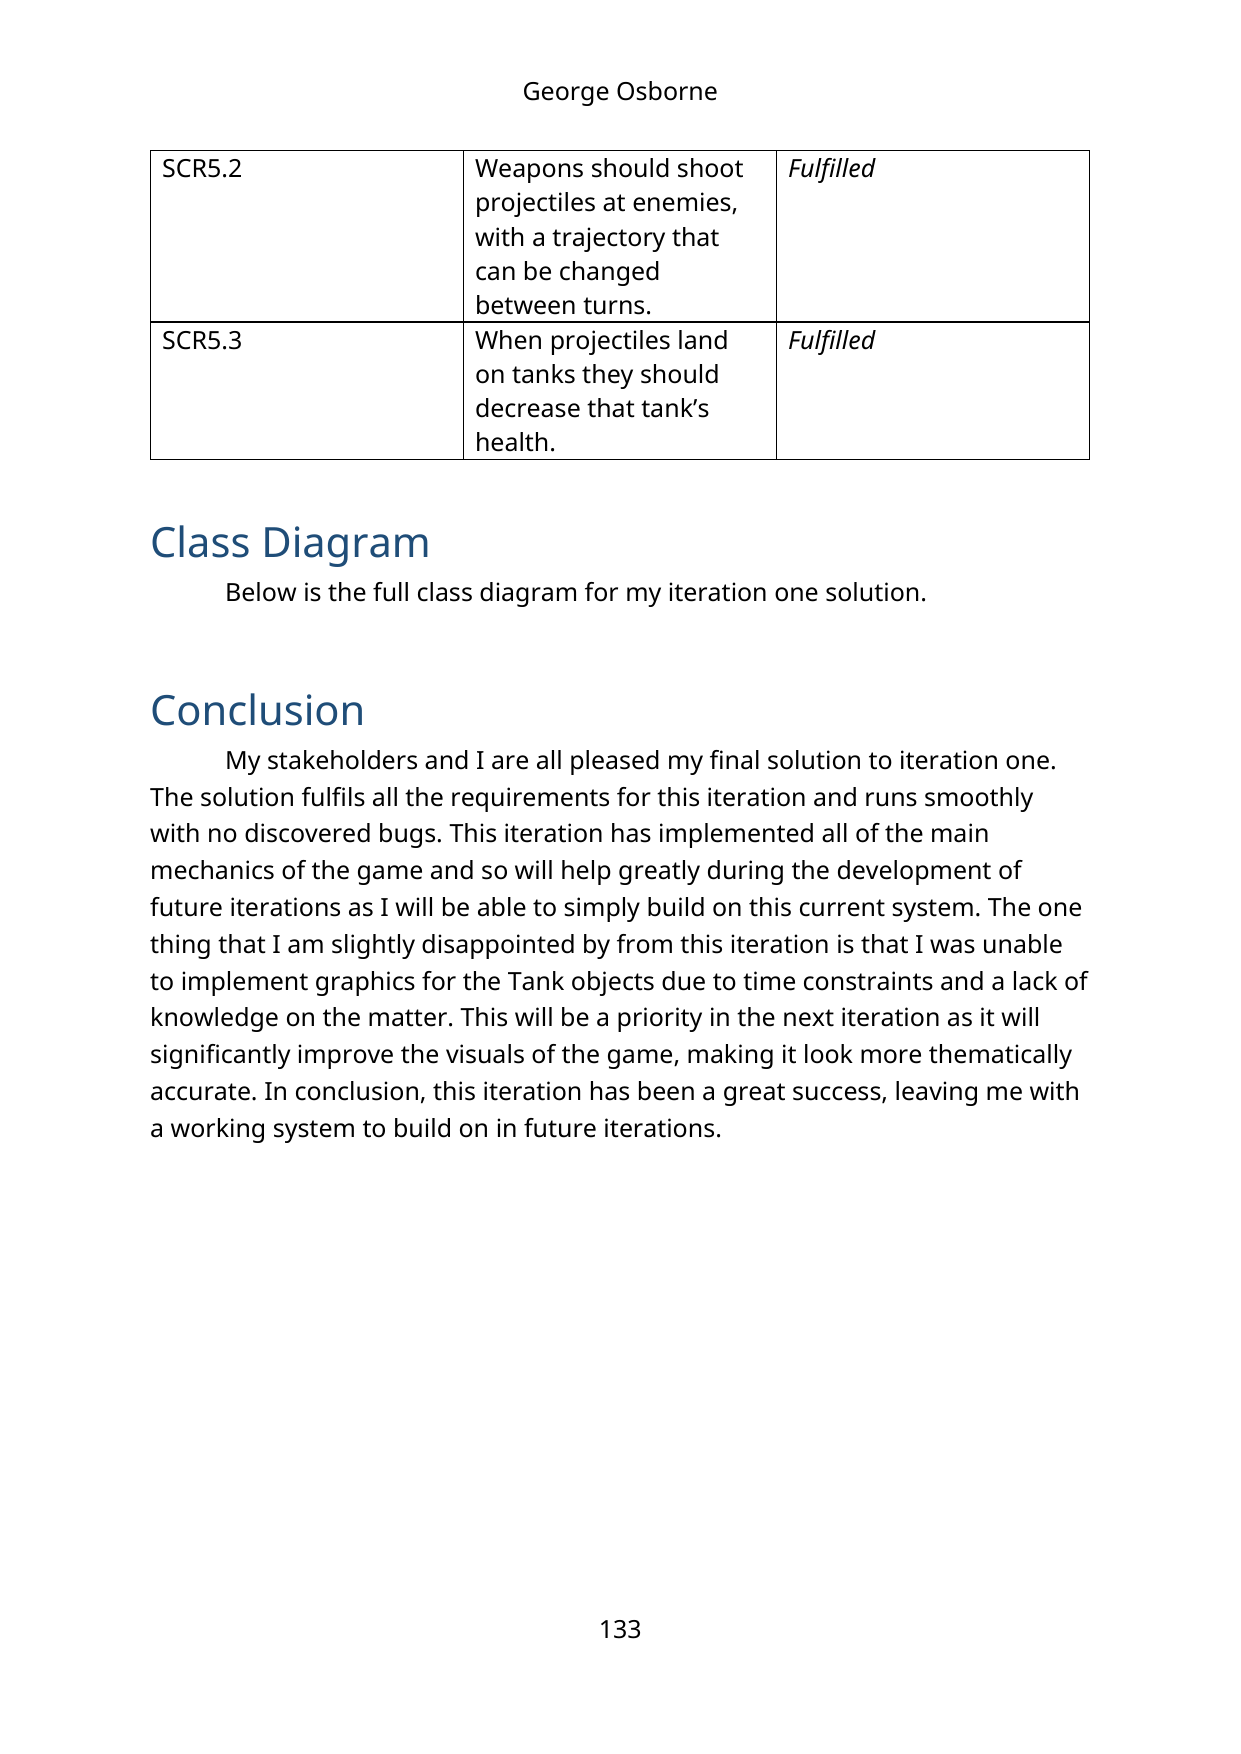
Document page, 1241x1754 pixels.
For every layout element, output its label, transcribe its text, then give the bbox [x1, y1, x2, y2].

subtitle Class Diagram [150, 513, 1090, 570]
subtitle Conclusion [150, 681, 1090, 738]
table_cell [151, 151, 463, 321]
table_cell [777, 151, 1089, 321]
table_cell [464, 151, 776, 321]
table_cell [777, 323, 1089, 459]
text Below is the full class diagram for my iteration one solution. [150, 574, 1090, 608]
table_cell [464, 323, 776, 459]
text My stakeholders and I are all pleased my final solution to iteration one. The solution fulfils all the requirements for this iteration and runs smoothly with no discovered bugs. This iteration has implemented all of the main mechanics of the game and so will help greatly during the development of future iterations as I will be able to simply build on this current system. The one thing that I am slightly disappointed by from this iteration is that I was unable to implement graphics for the Tank objects due to time constraints and a lack of knowledge on the matter. This will be a priority in the next iteration as it will significantly improve the visuals of the game, making it look more thematically accurate. In conclusion, this iteration has been a great success, leaving me with a working system to build on in future iterations. [150, 742, 1090, 1144]
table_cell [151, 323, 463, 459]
